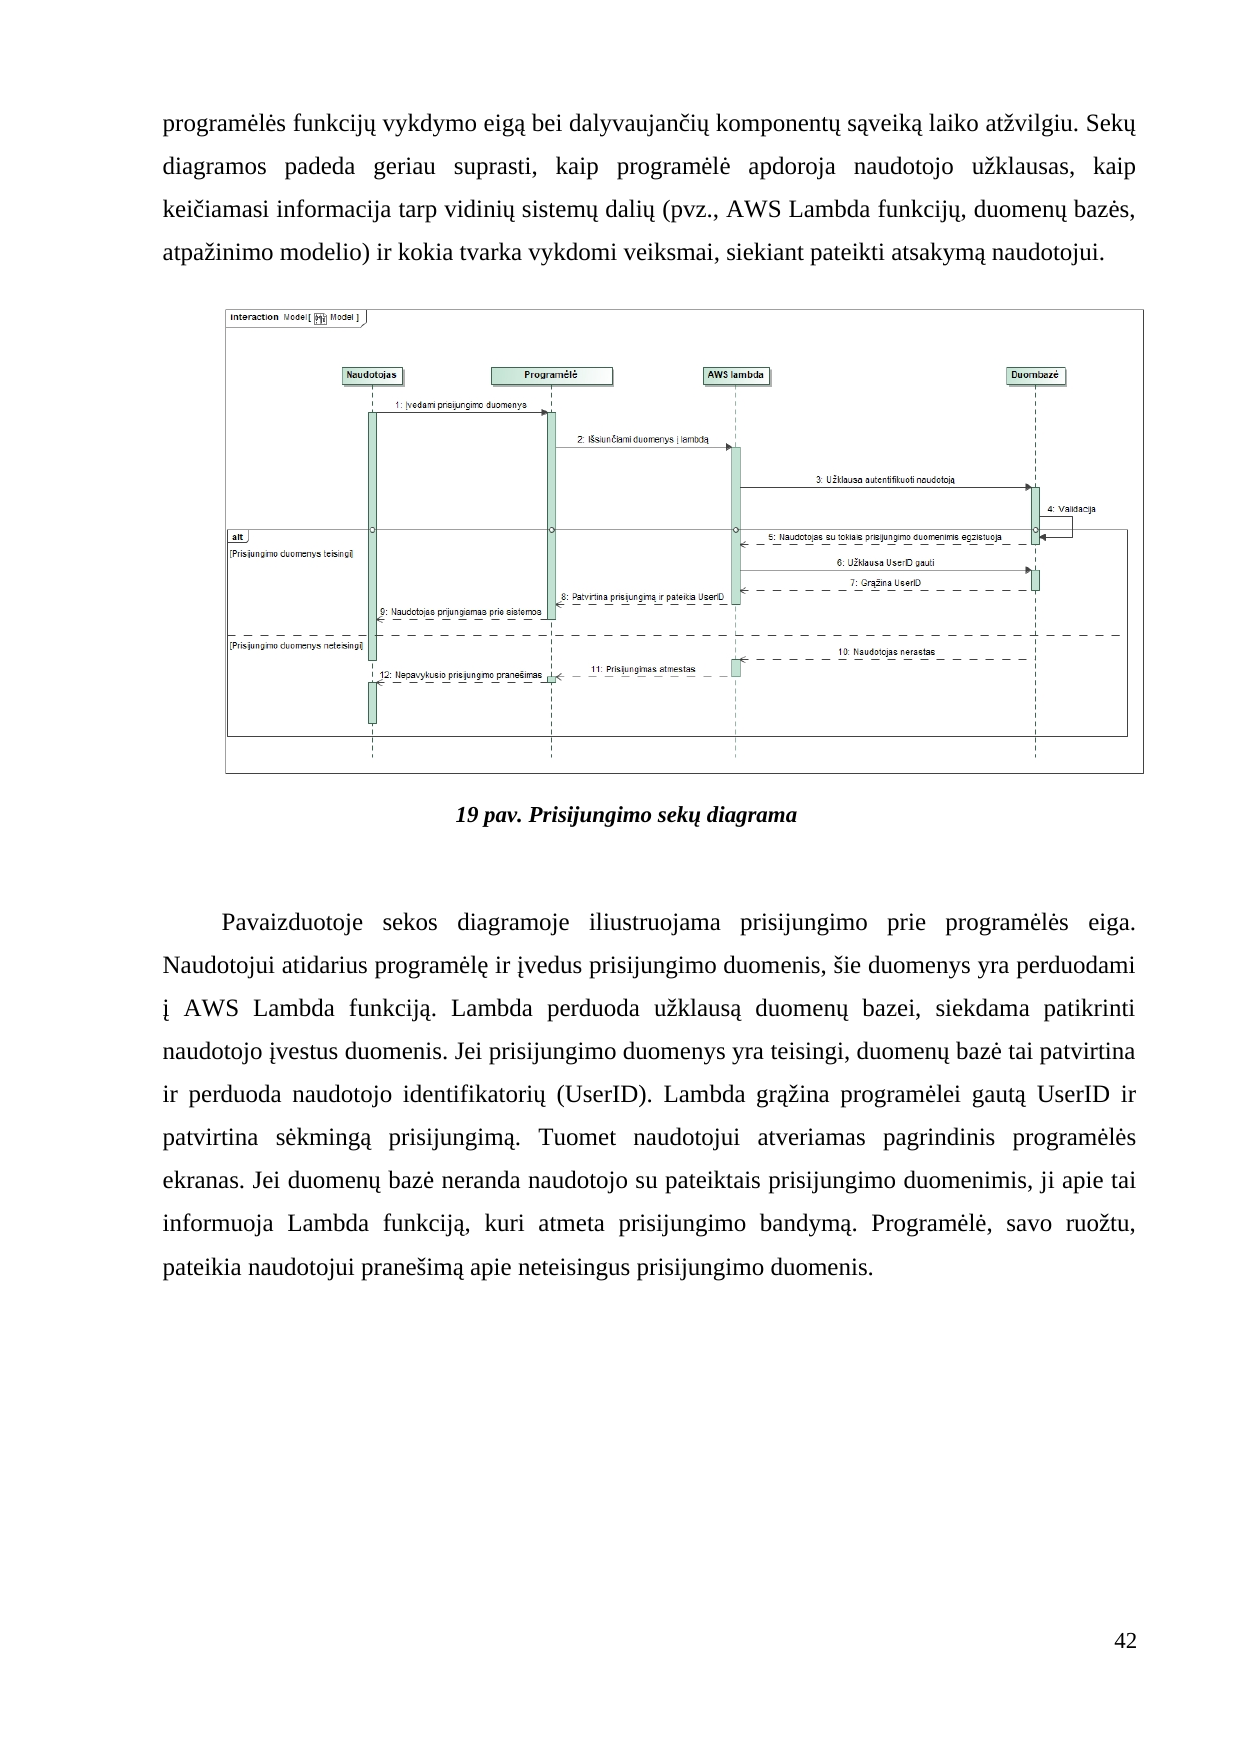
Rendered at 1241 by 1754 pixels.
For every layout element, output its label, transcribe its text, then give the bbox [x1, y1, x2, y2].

text 19 pav. Prisijungimo sekų diagrama [118, 801, 1137, 828]
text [162, 108, 1137, 266]
text Pavaizduotoje sekos diagramoje iliustruojama prisijungimo prie programėlės eiga. Naudotojui atidarius programėlę ir įvedus prisijungimo duomenis, šie duomenys yra perduodami į AWS Lambda funkciją. Lambda perduoda užklausą duomenų bazei, siekdama patikrinti naudotojo įvestus duomenis. Jei prisijungimo duomenys yra teisingi, duomenų bazė tai patvirtina ir perduoda naudotojo identifikatorių (UserID). Lambda grąžina programėlei gautą UserID ir patvirtina sėkmingą prisijungimą. Tuomet naudotojui atveriamas pagrindinis programėlės ekranas. Jei duomenų bazė neranda naudotojo su pateiktais prisijungimo duomenimis, ji apie tai informuoja Lambda funkciją, kuri atmeta prisijungimo bandymą. Programėlė, savo ruožtu, pateikia naudotojui pranešimą apie neteisingus prisijungimo duomenis. [162, 907, 1137, 1280]
picture [221, 305, 1147, 777]
